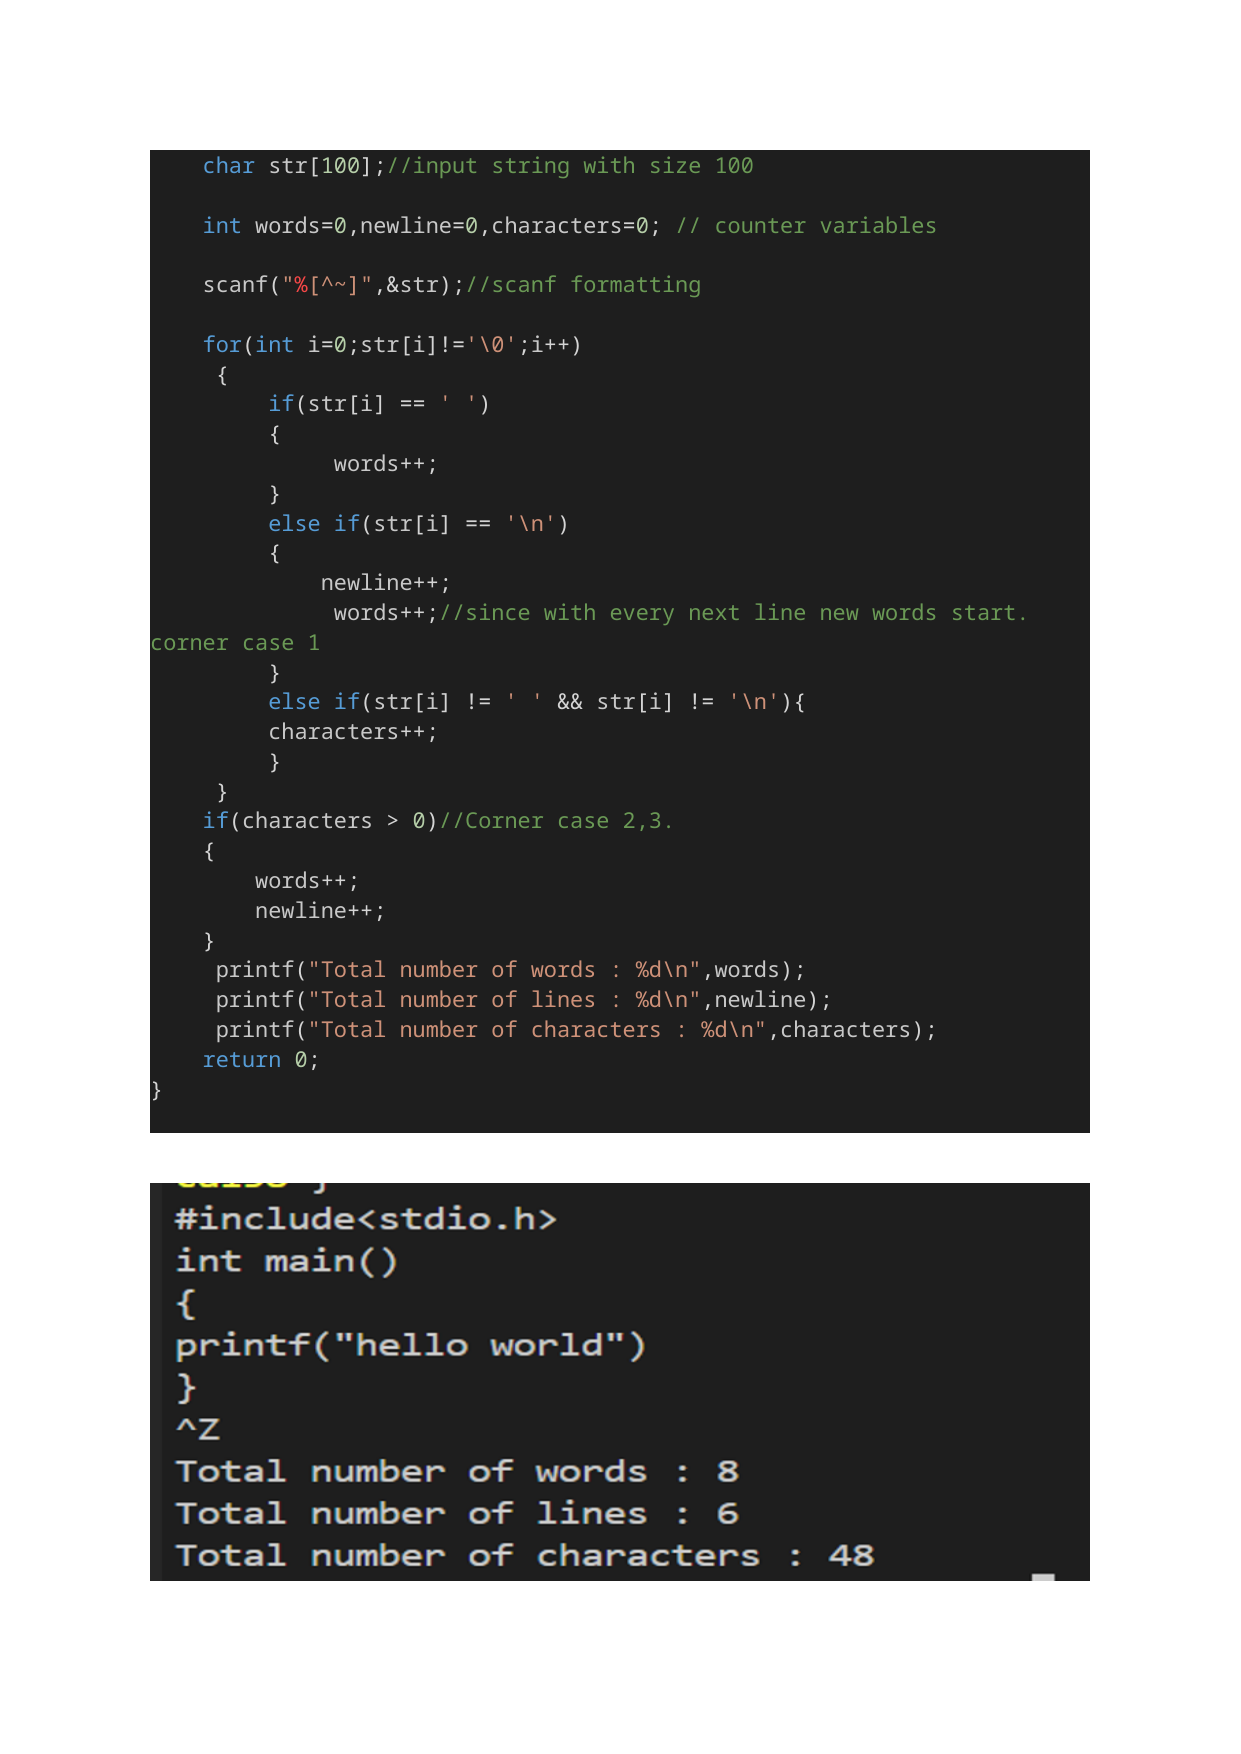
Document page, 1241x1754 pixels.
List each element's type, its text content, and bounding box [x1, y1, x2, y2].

text { [150, 418, 1090, 448]
text if(str[i] == ' ') [150, 388, 1090, 418]
text } [150, 656, 1090, 686]
text { [150, 835, 1090, 865]
picture [150, 1183, 1090, 1581]
text char str[100];//input string with size 100 [150, 150, 1090, 180]
text } [150, 924, 1090, 954]
text else if(str[i] != ' ' && str[i] != '\n'){ [150, 686, 1090, 716]
text return 0; [150, 1044, 1090, 1073]
text } [150, 746, 1090, 776]
text words++;//since with every next line new words start. corner case 1 [150, 597, 1090, 656]
text newline++; [150, 895, 1090, 924]
text printf("Total number of characters : %d\n",characters); [150, 1014, 1090, 1044]
text else if(str[i] == '\n') [150, 507, 1090, 537]
text newline++; [150, 567, 1090, 597]
text for(int i=0;str[i]!='\0';i++) [150, 329, 1090, 358]
text } [150, 1073, 1090, 1103]
text words++; [150, 865, 1090, 895]
text words++; [150, 448, 1090, 478]
text } [150, 776, 1090, 805]
text characters++; [150, 716, 1090, 746]
text int words=0,newline=0,characters=0; // counter variables [150, 209, 1090, 239]
text scanf("%[^~]",&str);//scanf formatting [150, 269, 1090, 299]
text { [150, 537, 1090, 567]
text } [150, 478, 1090, 507]
text printf("Total number of words : %d\n",words); [150, 954, 1090, 984]
text if(characters > 0)//Corner case 2,3. [150, 805, 1090, 835]
text printf("Total number of lines : %d\n",newline); [150, 984, 1090, 1014]
text { [150, 358, 1090, 388]
